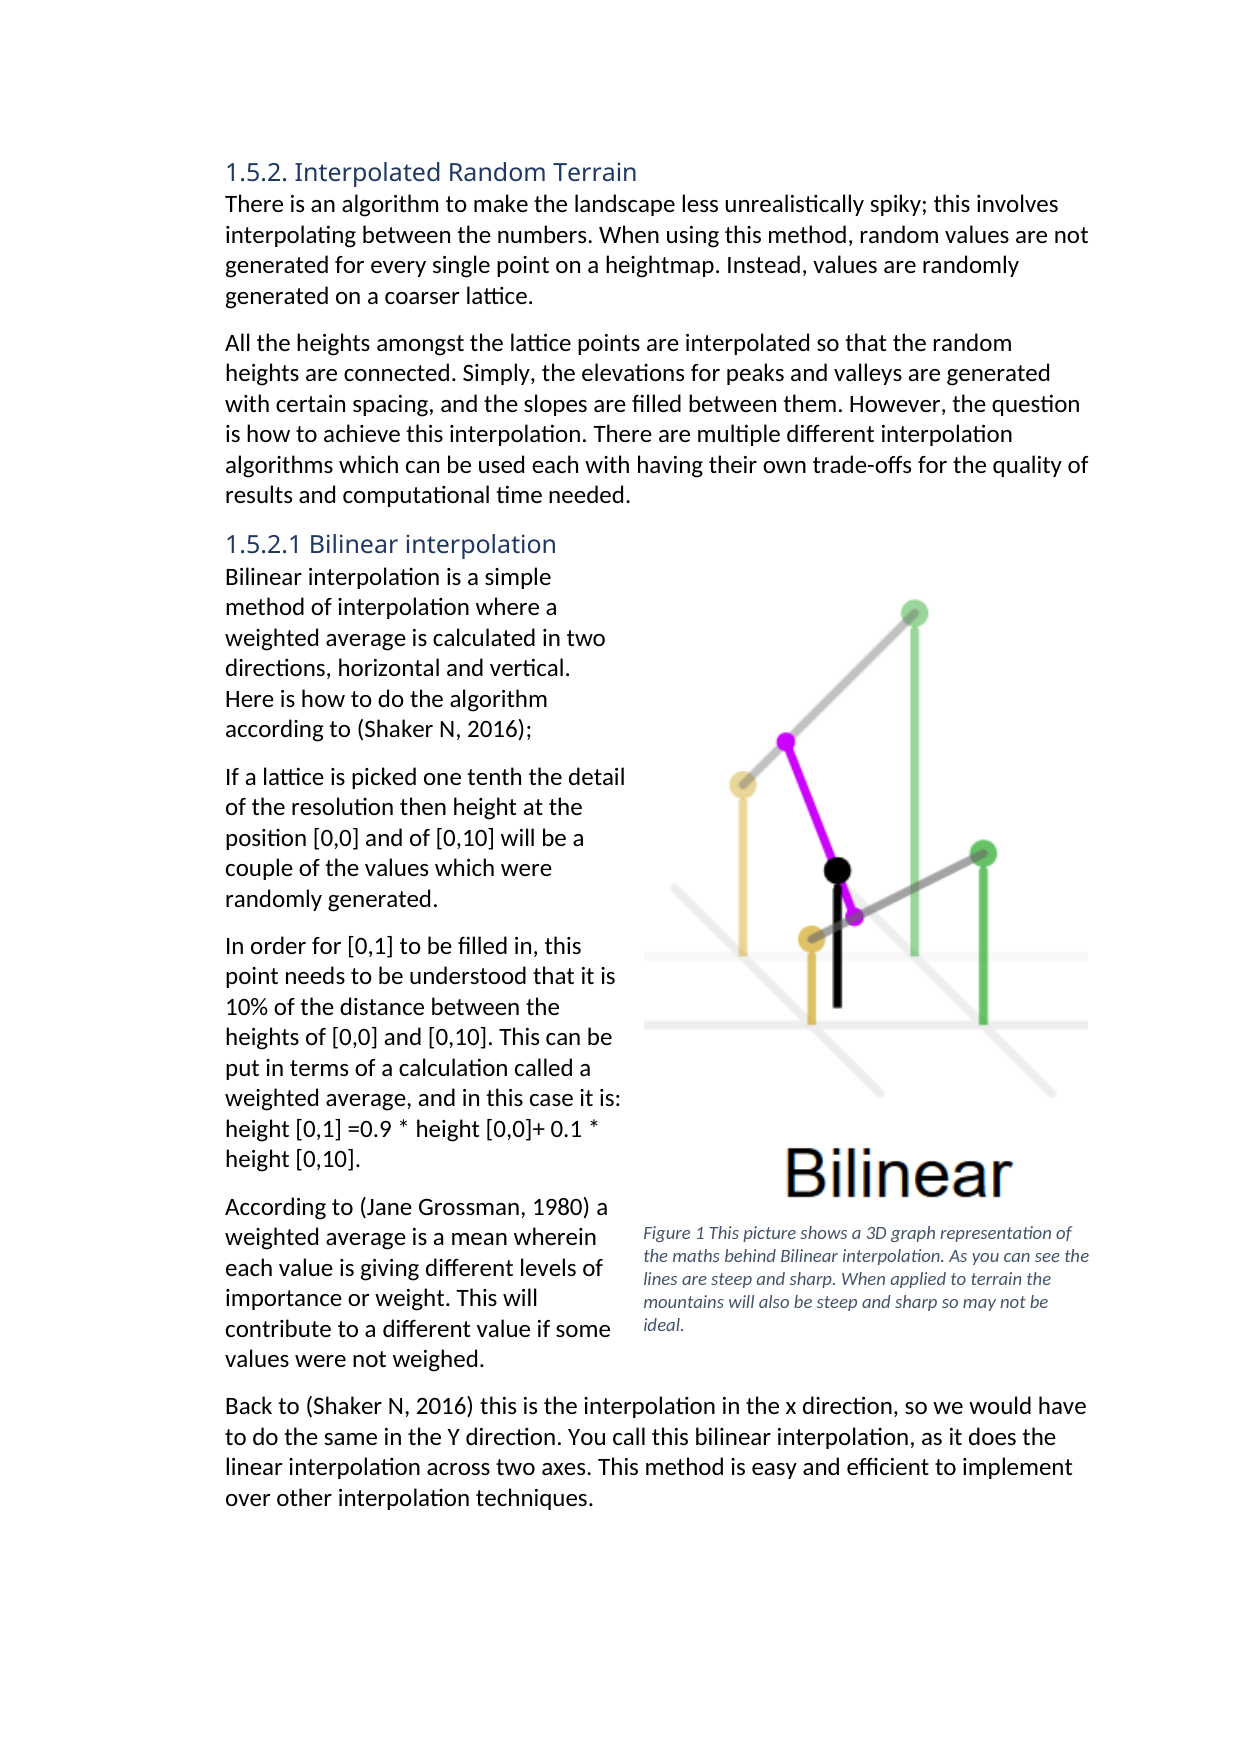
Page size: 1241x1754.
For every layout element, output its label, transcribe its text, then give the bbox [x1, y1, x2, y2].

text In order for [0,1] to be filled in, this point needs to be understood that it is 10% of the distance between the heights of [0,0] and [0,10]. This can be put in terms of a calculation called a weighted average, and in this case it is: height [0,1] =0.9 * height [0,0]+ 0.1 * height [0,10]. [225, 930, 644, 1174]
text According to a weighted average is a mean wherein each value is giving different levels of importance or weight. This will contribute to a different value if some values were not weighed. [225, 1191, 1090, 1374]
subtitle 1.5.2. Interpolated Random Terrain [225, 154, 1090, 188]
text If a lattice is picked one tenth the detail of the resolution then height at the position [0,0] and of [0,10] will be a couple of the values which were randomly generated. [225, 761, 644, 913]
text All the heights amongst the lattice points are interpolated so that the random heights are connected. Simply, the elevations for peaks and valleys are generated with certain spacing, and the slopes are filled between them. However, the question is how to achieve this interpolation. There are multiple different interpolation algorithms which can be used each with having their own trade-offs for the quality of results and computational time needed. [225, 327, 1090, 510]
text Bilinear interpolation is a simple method of interpolation where a weighted average is calculated in two directions, horizontal and vertical. Here is how to do the algorithm according to ; [225, 561, 1090, 744]
text There is an algorithm to make the landscape less unrealistically spiky; this involves interpolating between the numbers. When using this method, random values are not generated for every single point on a heightmap. Instead, values are randomly generated on a coarser lattice. [225, 188, 1090, 310]
text Back to this is the interpolation in the x direction, so we would have to do the same in the Y direction. You call this bilinear interpolation, as it does the linear interpolation across two axes. This method is easy and efficient to implement over other interpolation techniques. [225, 1391, 1090, 1513]
picture [644, 562, 1088, 1221]
subtitle 1.5.2.1 Bilinear interpolation [225, 527, 1090, 561]
